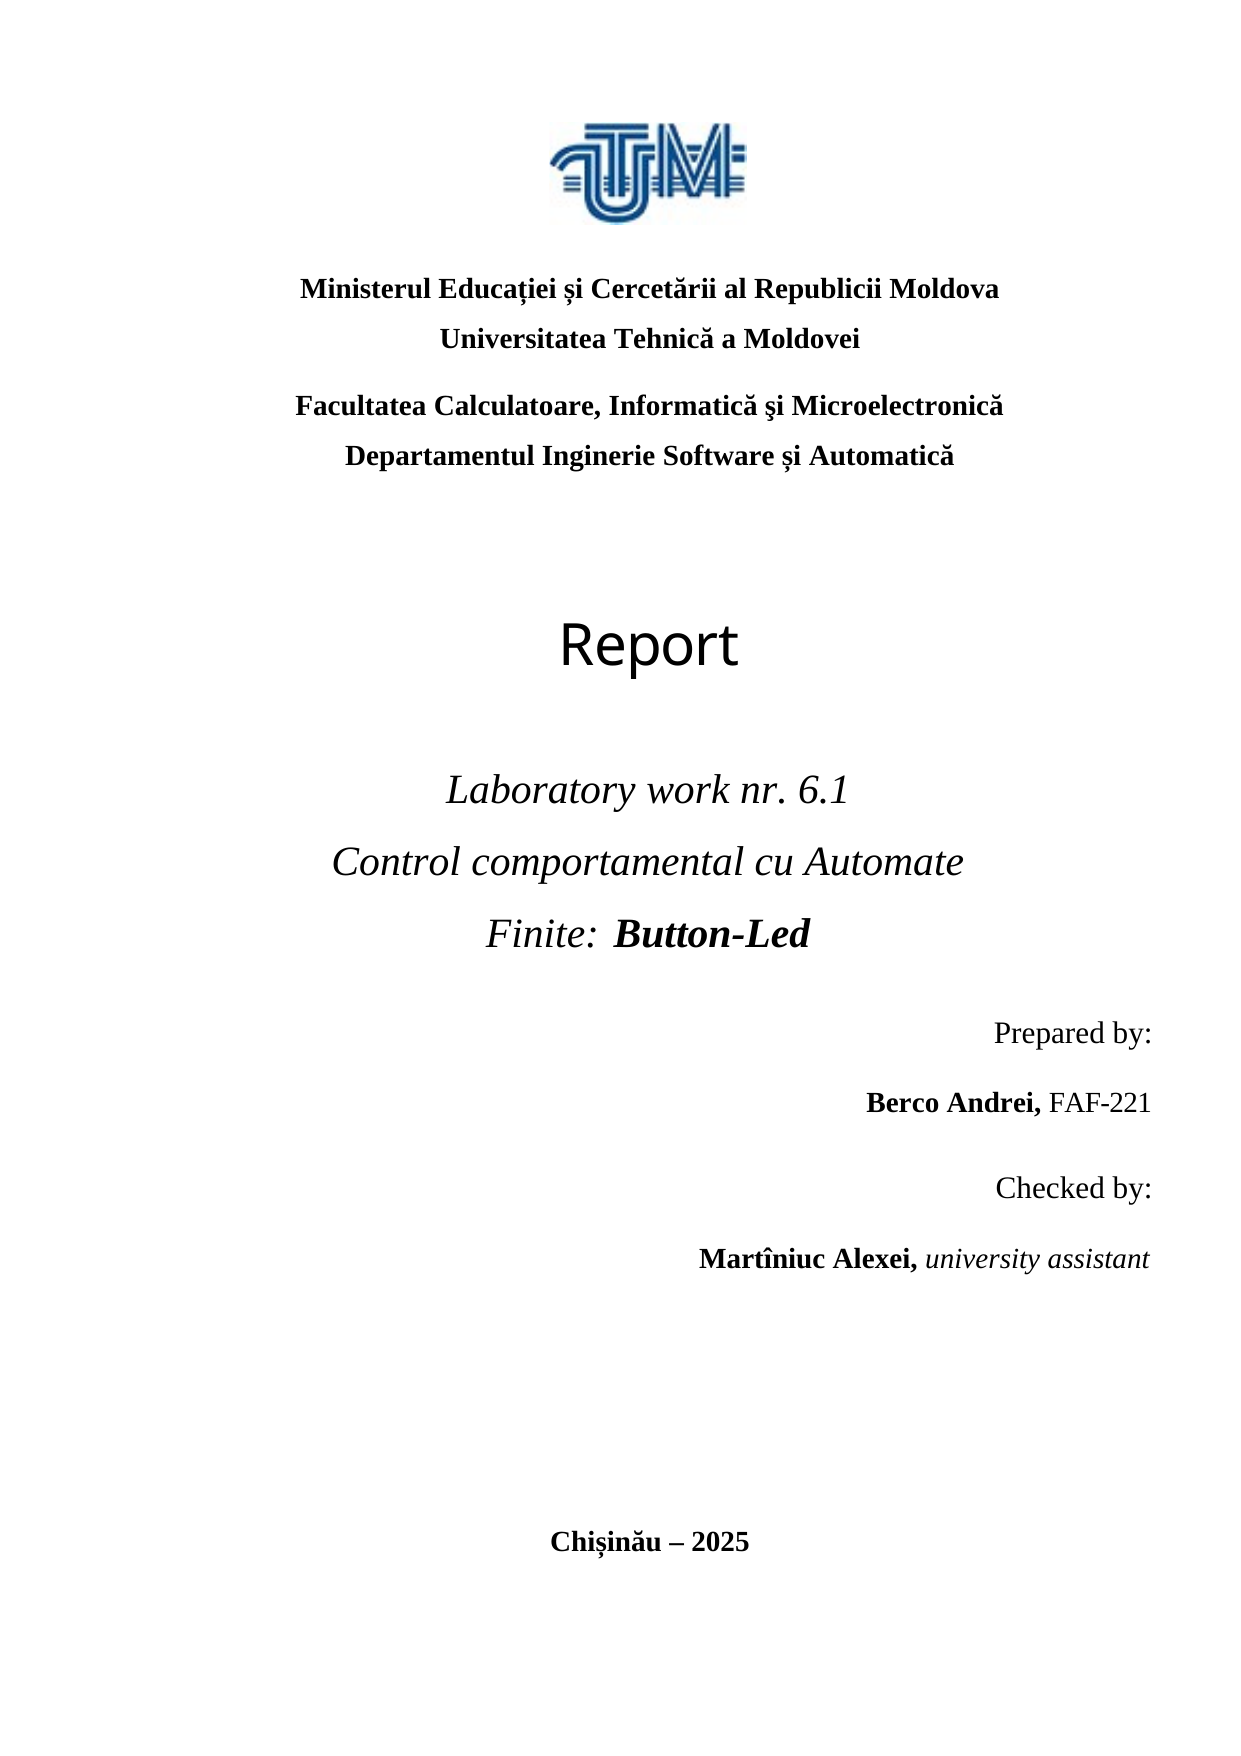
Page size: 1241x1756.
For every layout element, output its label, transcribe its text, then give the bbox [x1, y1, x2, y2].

text Ministerul Educației și Cercetării al Republicii Moldova [275, 271, 1024, 304]
text Chișinău – 2025 [275, 1524, 1024, 1557]
text Facultatea Calculatoare, Informatică şi Microelectronică Departamentul Inginerie Software și Automatică [275, 388, 1024, 472]
title Report [135, 602, 1163, 682]
text Martîniuc Alexei, university assistant [135, 1241, 1152, 1275]
text Laboratory work nr. 6.1 Control comportamental cu Automate Finite: Button-Led [275, 765, 1024, 956]
text Universitatea Tehnică a Moldovei [275, 321, 1024, 354]
text Prepared by: [135, 1014, 1152, 1050]
picture [549, 122, 747, 225]
text Checked by: [135, 1169, 1152, 1205]
text Berco Andrei, FAF-221 [135, 1086, 1152, 1119]
